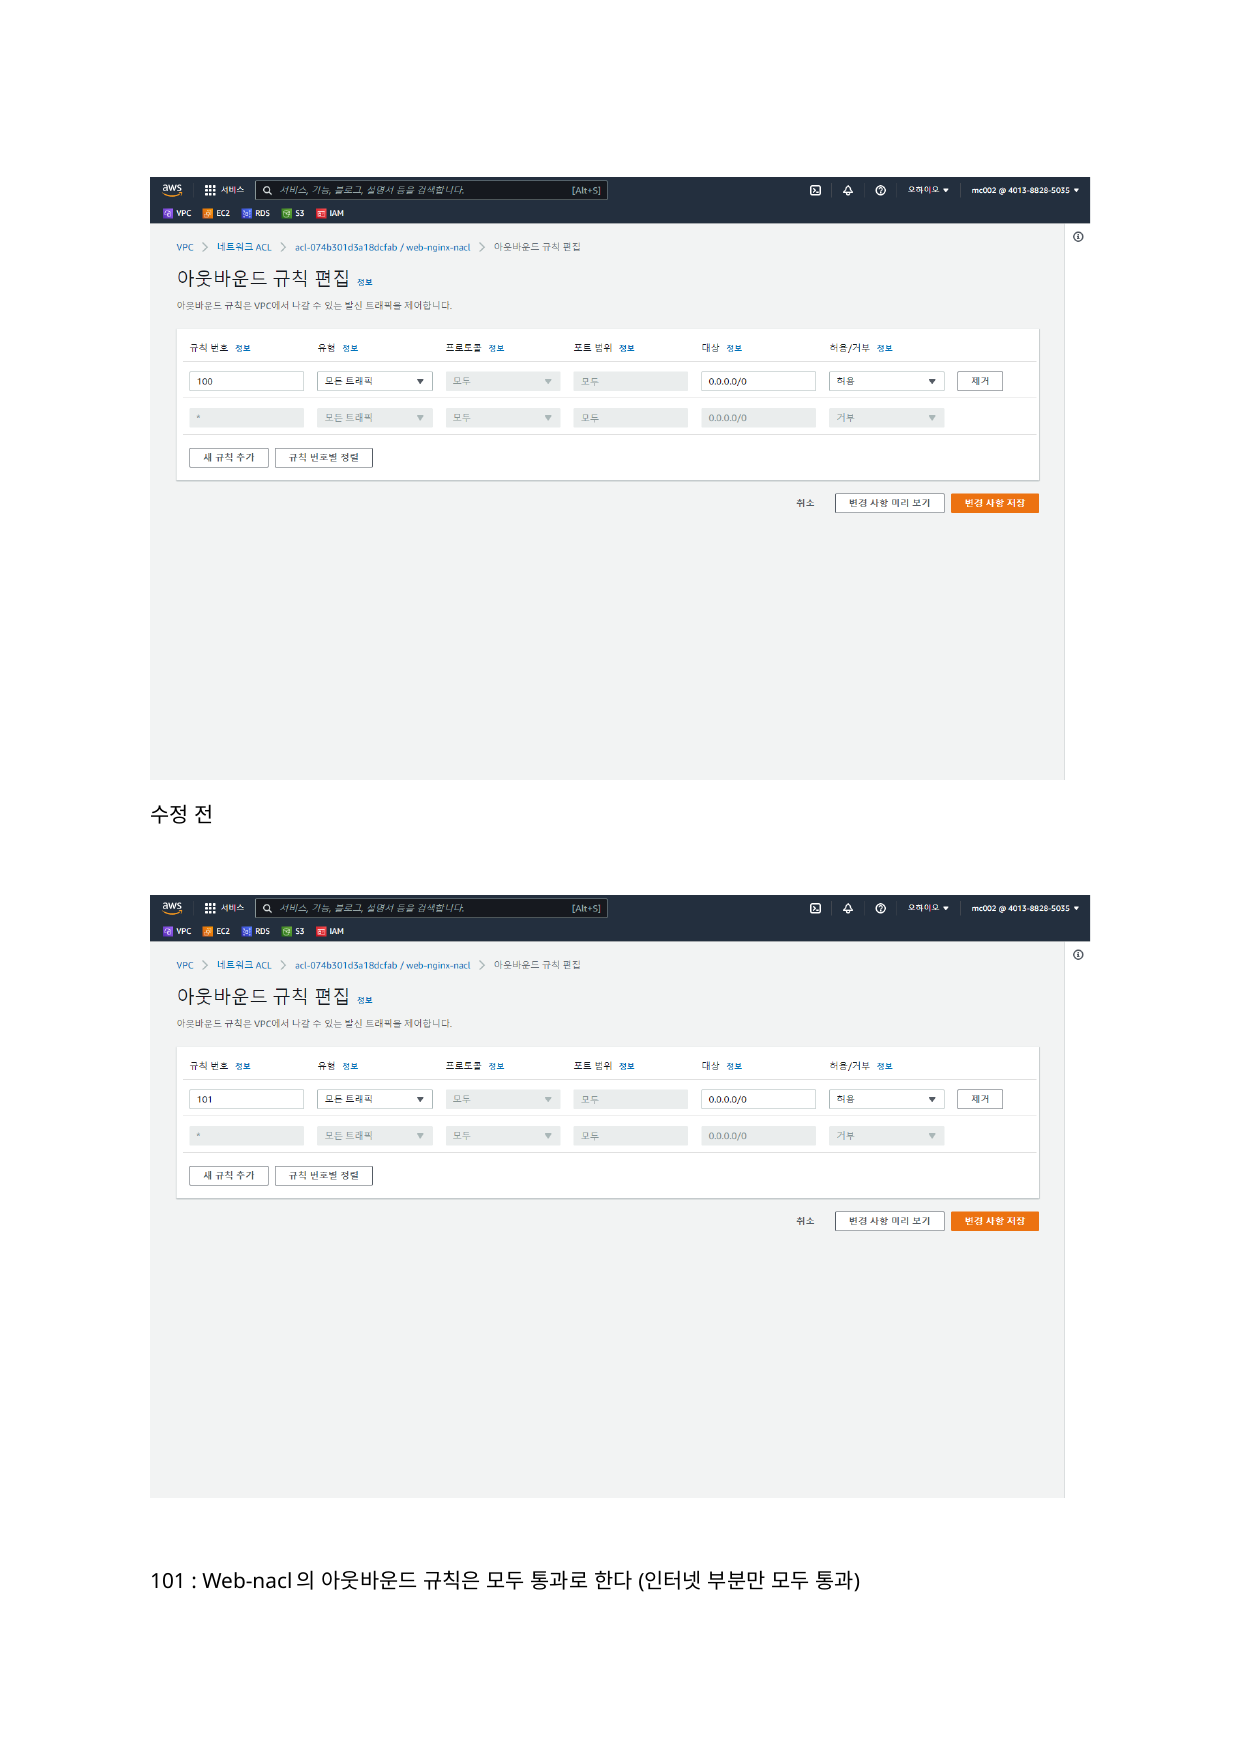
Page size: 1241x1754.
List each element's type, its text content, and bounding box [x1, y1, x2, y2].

text 101 : Web-nacl의 아웃바운드 규칙은 모두 통과로 한다 (인터넷 부분만 모두 통과) [150, 1564, 1090, 1594]
text 수정 전 [150, 799, 1090, 829]
picture [150, 177, 1091, 780]
picture [150, 895, 1091, 1498]
